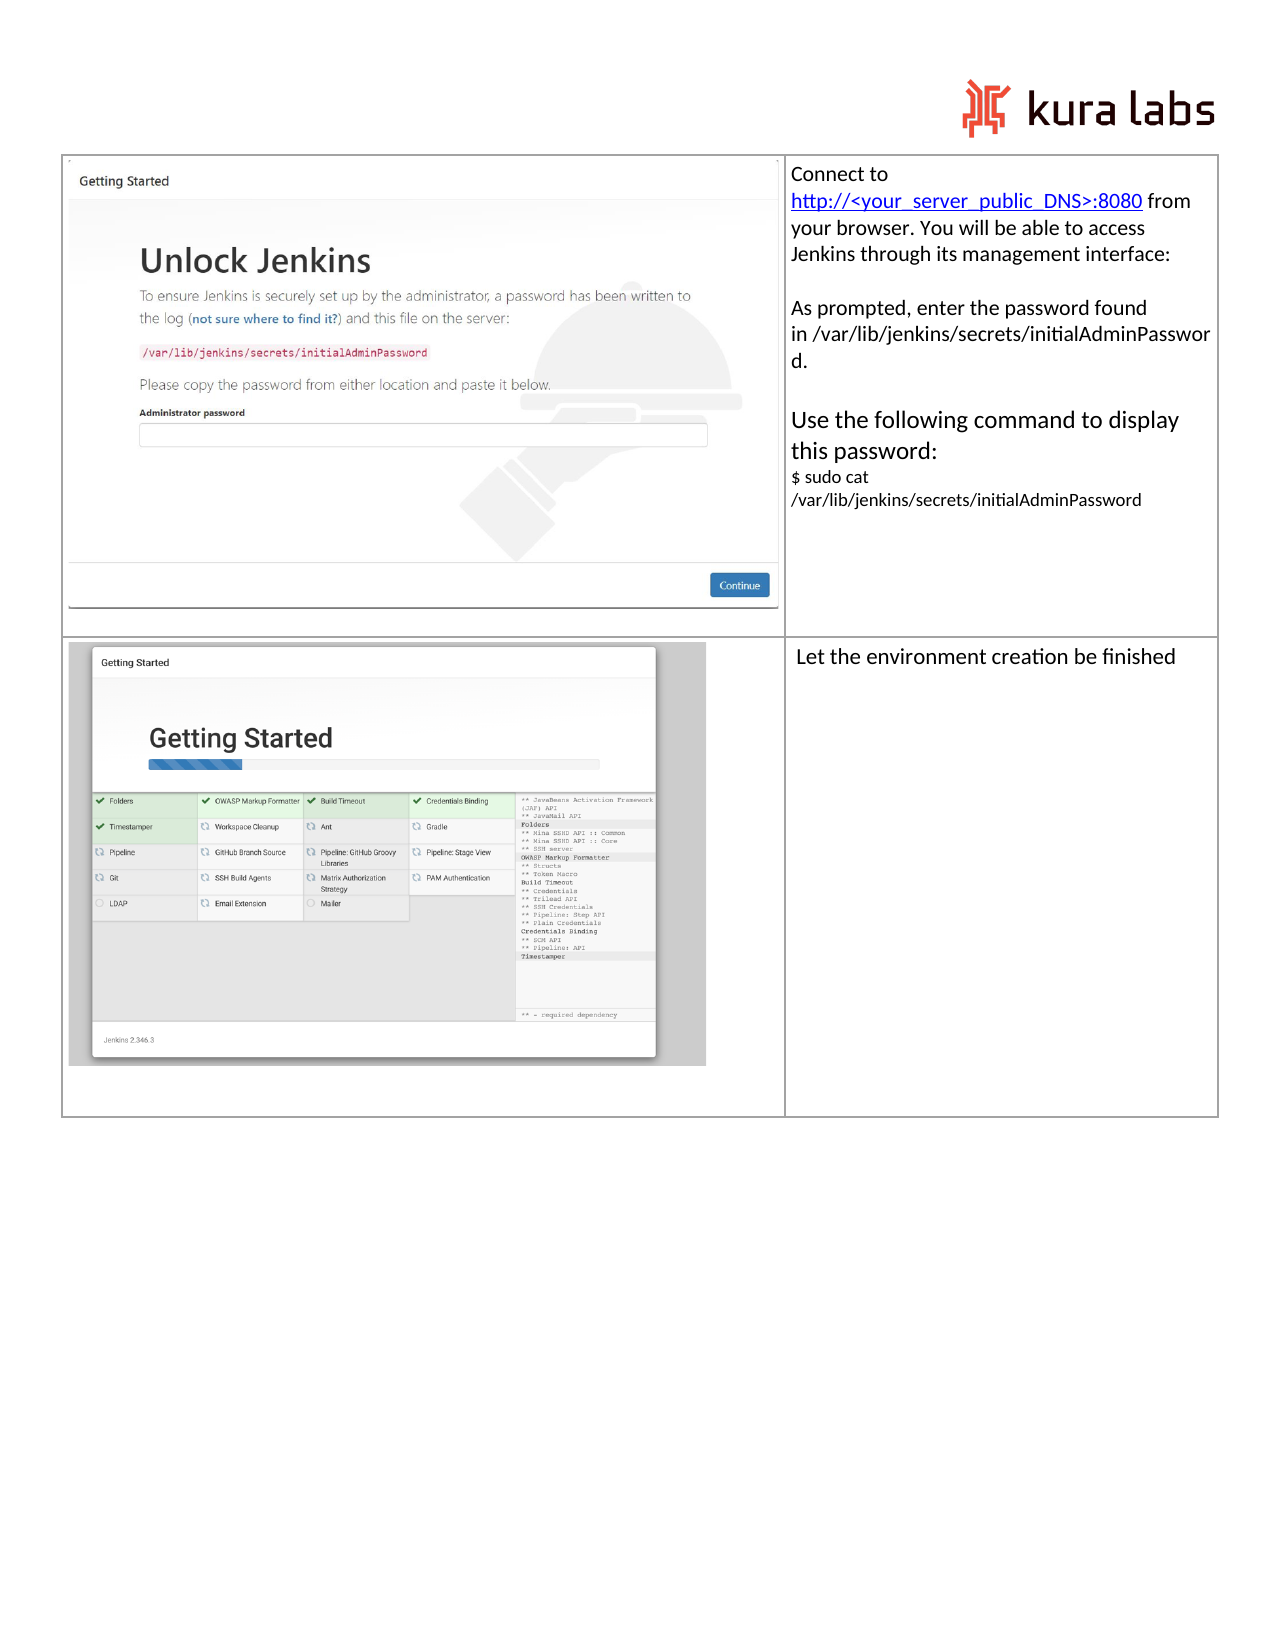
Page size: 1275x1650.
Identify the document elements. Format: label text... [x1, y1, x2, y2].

table_cell Let the environment creation be finished [786, 638, 1217, 1116]
picture [68, 160, 779, 609]
table_cell Connect to http://<your_server_public_DNS>:8080 from your browser. You will be able to access Jenkins through its management interface: As prompted, enter the password found in /var/lib/jenkins/secrets/initialAdminPassword. Use the following command to display this password: $ sudo cat /var/lib/jenkins/secrets/initialAdminPassword [786, 156, 1217, 636]
table_cell [63, 638, 784, 1116]
picture [68, 642, 707, 1066]
table_cell [63, 156, 784, 636]
picture [962, 75, 1219, 144]
